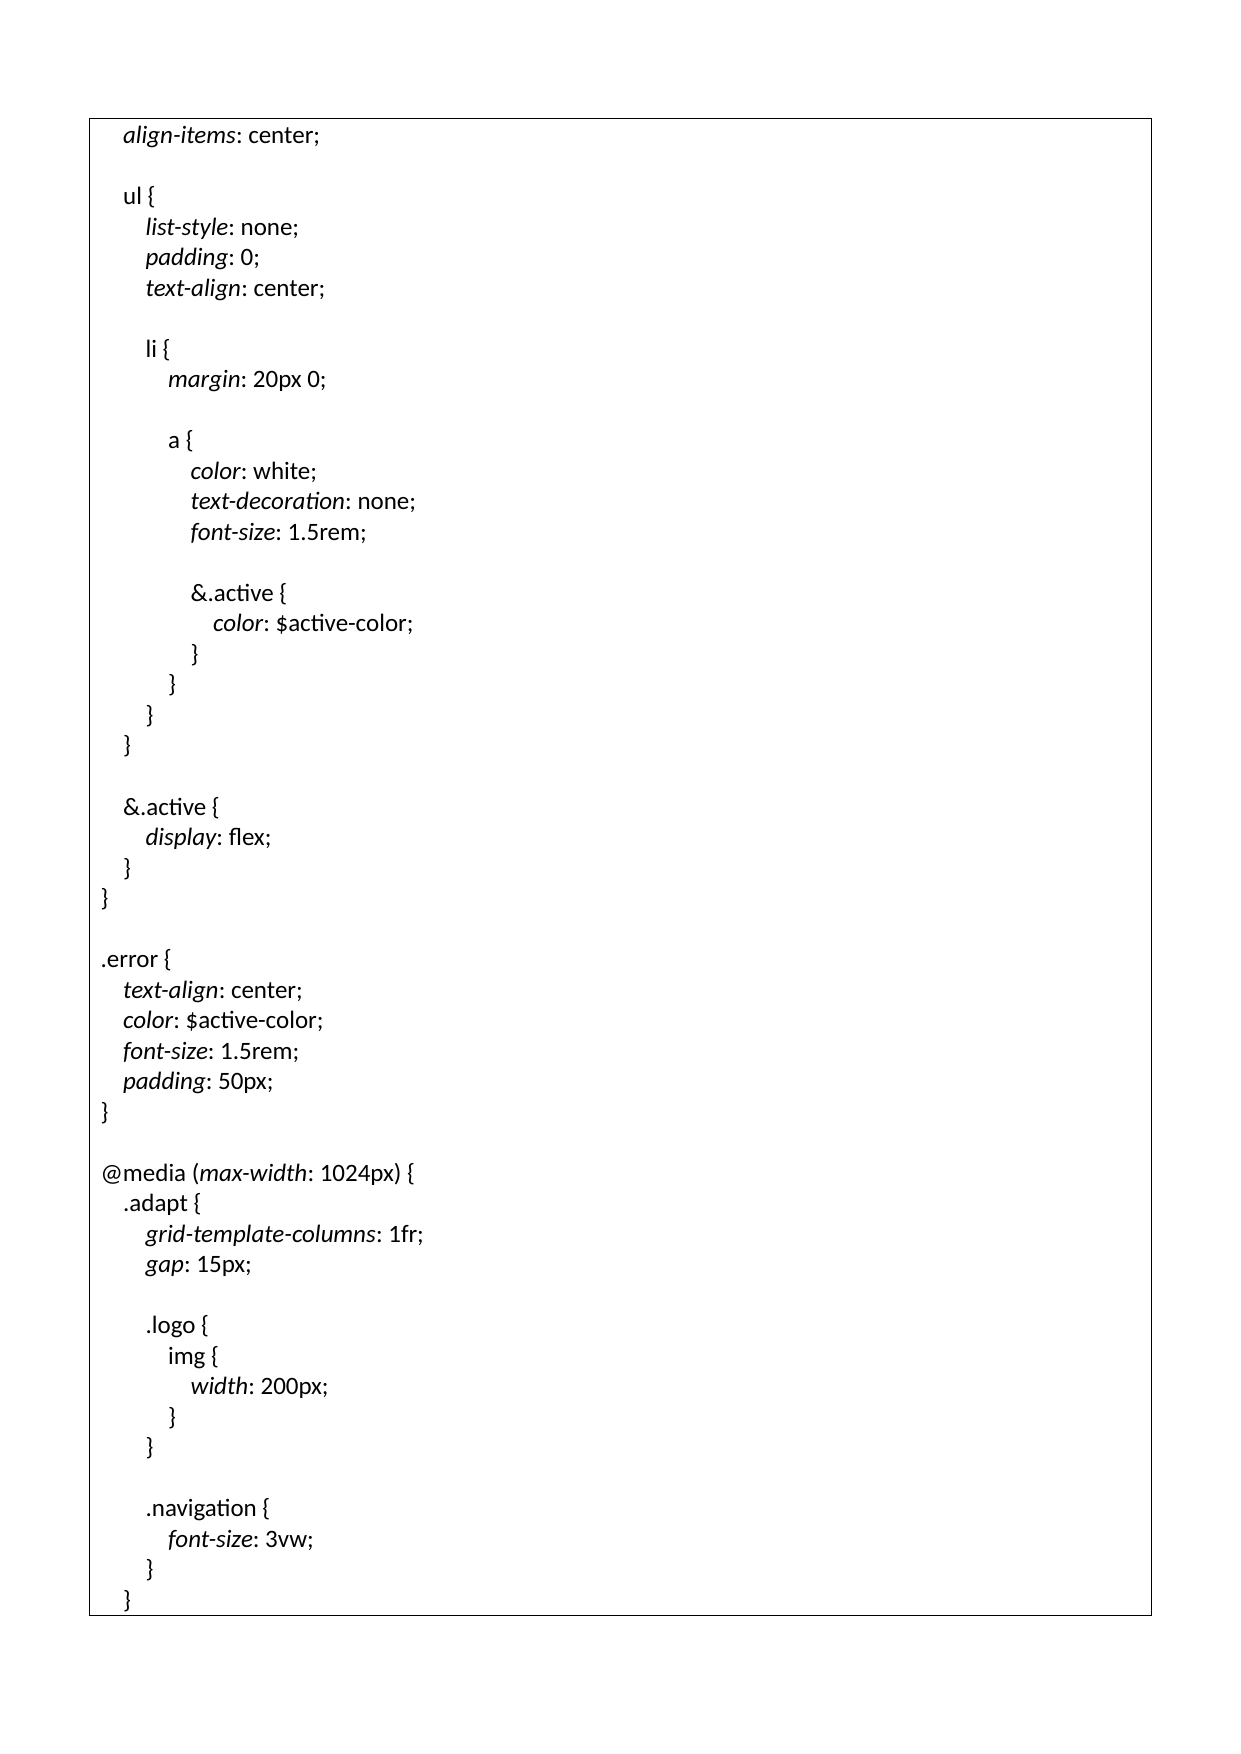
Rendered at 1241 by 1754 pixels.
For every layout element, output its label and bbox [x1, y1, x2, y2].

table_header [90, 119, 1151, 1615]
